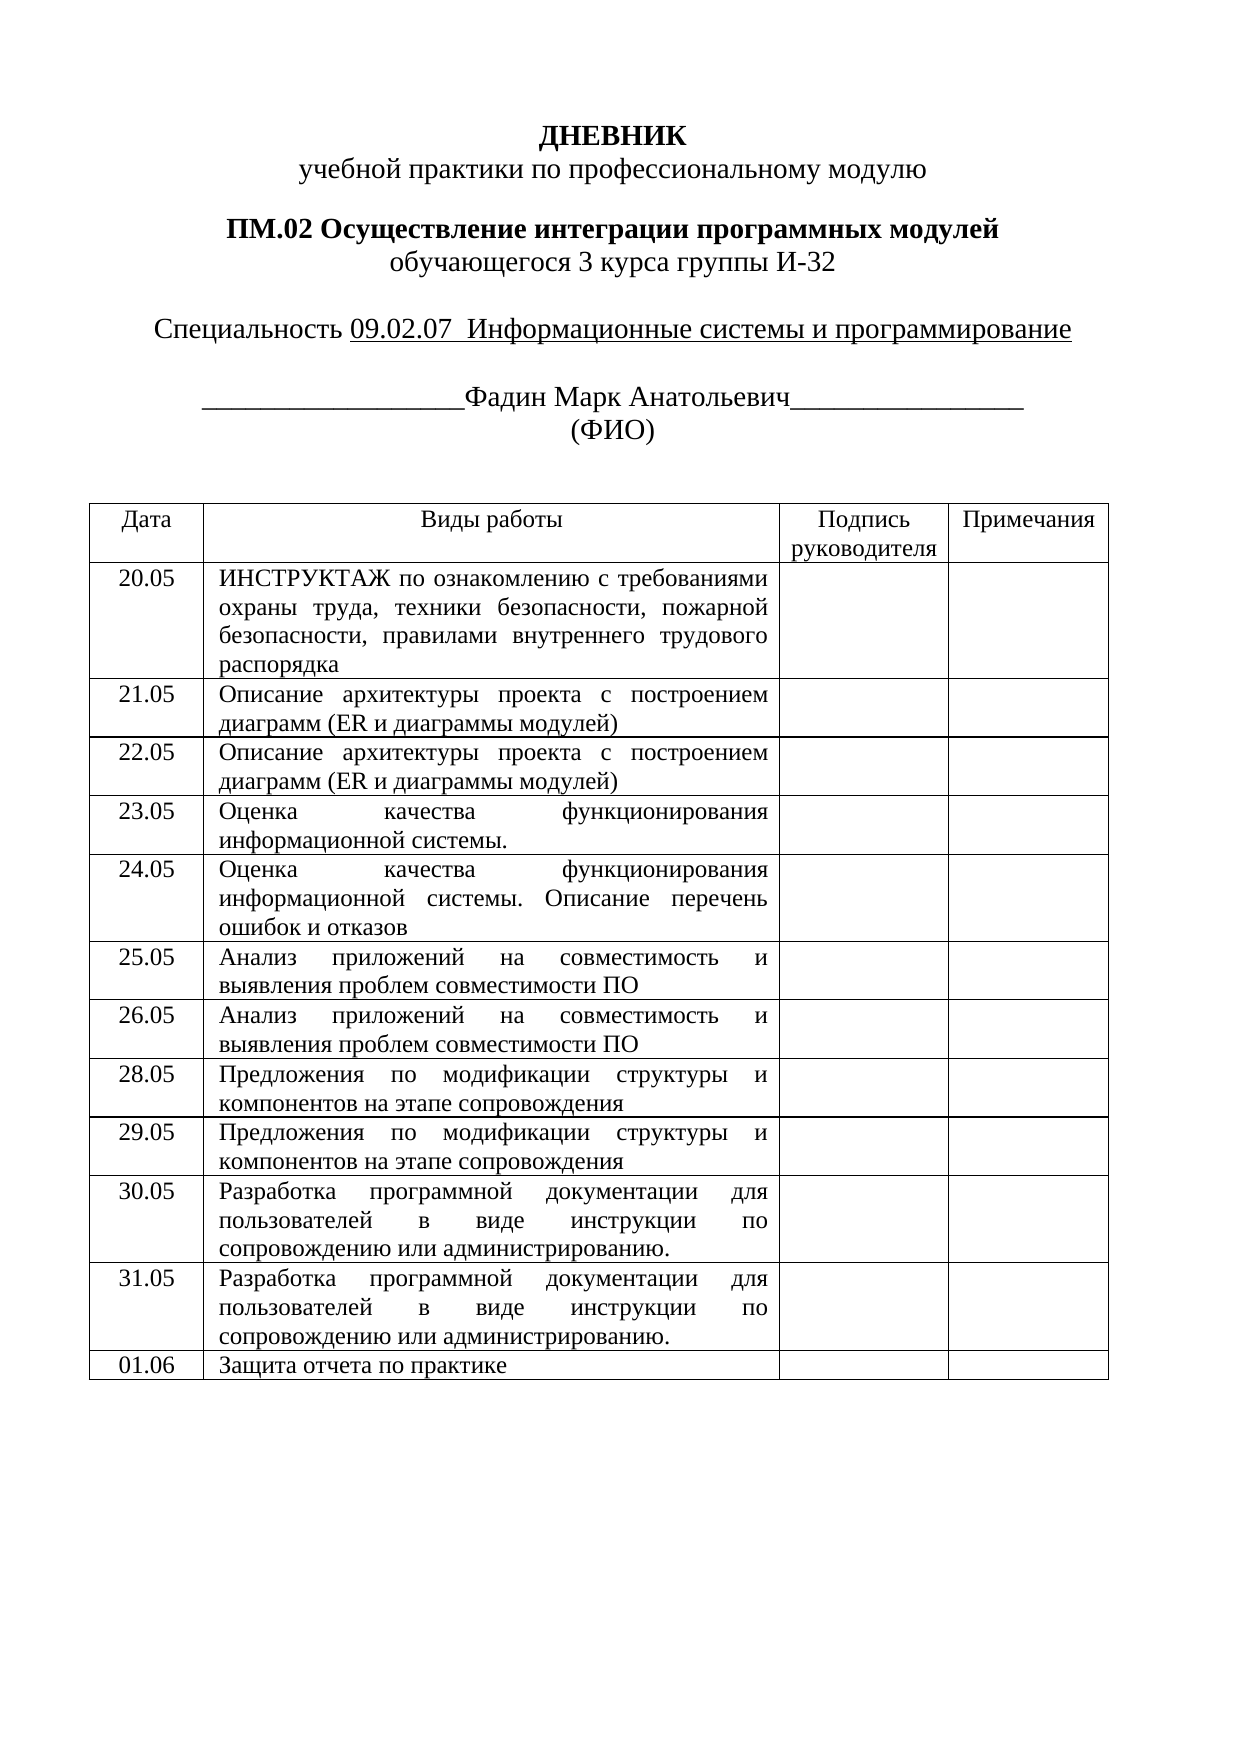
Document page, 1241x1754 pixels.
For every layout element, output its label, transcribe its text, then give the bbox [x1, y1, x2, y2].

table_cell [949, 679, 1108, 736]
table_cell 23.05 [90, 796, 203, 853]
table_cell [780, 1263, 948, 1349]
table_cell 25.05 [90, 942, 203, 999]
table_cell Оценка качества функционирования информационной системы. [204, 796, 779, 853]
table_cell [949, 738, 1108, 795]
table_cell Защита отчета по практике [204, 1351, 779, 1379]
table_cell [780, 1351, 948, 1379]
table_cell [780, 796, 948, 853]
table_cell Предложения по модификации структуры и компонентов на этапе сопровождения [204, 1118, 779, 1175]
table_cell 29.05 [90, 1118, 203, 1175]
table_cell ИНСТРУКТАЖ по ознакомлению с требованиями охраны труда, техники безопасности, пожарной безопасности, правилами внутреннего трудового распорядка [204, 563, 779, 678]
table_cell [780, 1000, 948, 1058]
table_cell 26.05 [90, 1000, 203, 1058]
table_cell Анализ приложений на совместимость и выявления проблем совместимости ПО [204, 1000, 779, 1058]
table_header Подпись руководителя [780, 504, 948, 562]
table_cell Анализ приложений на совместимость и выявления проблем совместимости ПО [204, 942, 779, 999]
table_cell [780, 738, 948, 795]
table_cell [780, 1176, 948, 1262]
table_cell 30.05 [90, 1176, 203, 1262]
table_cell [949, 1263, 1108, 1349]
text __________________Фадин Марк Анатольевич________________ [88, 379, 1137, 412]
text учебной практики по профессиональному модулю [88, 152, 1137, 185]
table_cell [949, 1000, 1108, 1058]
table_cell 24.05 [90, 855, 203, 941]
table_cell 21.05 [90, 679, 203, 736]
text ДНЕВНИК [88, 118, 1137, 152]
table_cell [949, 1118, 1108, 1175]
table_cell [780, 1059, 948, 1116]
table_cell [949, 1059, 1108, 1116]
table_cell Разработка программной документации для пользователей в виде инструкции по сопровождению или администрированию. [204, 1176, 779, 1262]
text (ФИО) [88, 412, 1137, 446]
table_cell [780, 563, 948, 678]
text обучающегося 3 курса группы И-32 [88, 244, 1137, 278]
table_cell [780, 942, 948, 999]
table_cell [949, 796, 1108, 853]
table_cell 22.05 [90, 738, 203, 795]
table_cell [949, 1351, 1108, 1379]
table_cell [949, 855, 1108, 941]
table_cell Описание архитектуры проекта с построением диаграмм (ER и диаграммы модулей) [204, 738, 779, 795]
table_cell Оценка качества функционирования информационной системы. Описание перечень ошибок и отказов [204, 855, 779, 941]
table_cell [780, 679, 948, 736]
table_header Виды работы [204, 504, 779, 562]
table_cell Разработка программной документации для пользователей в виде инструкции по сопровождению или администрированию. [204, 1263, 779, 1349]
table_cell [949, 942, 1108, 999]
table_cell 20.05 [90, 563, 203, 678]
table_cell [780, 855, 948, 941]
table_cell [780, 1118, 948, 1175]
table_header Дата [90, 504, 203, 562]
text Специальность 09.02.07 Информационные системы и программирование [88, 312, 1137, 345]
table_cell 01.06 [90, 1351, 203, 1379]
table_cell 31.05 [90, 1263, 203, 1349]
table_header Примечания [949, 504, 1108, 562]
table_cell [949, 563, 1108, 678]
table_cell Описание архитектуры проекта с построением диаграмм (ER и диаграммы модулей) [204, 679, 779, 736]
table_cell Предложения по модификации структуры и компонентов на этапе сопровождения [204, 1059, 779, 1116]
table_cell [949, 1176, 1108, 1262]
text ПМ.02 Осуществление интеграции программных модулей [88, 211, 1137, 244]
table_cell 28.05 [90, 1059, 203, 1116]
